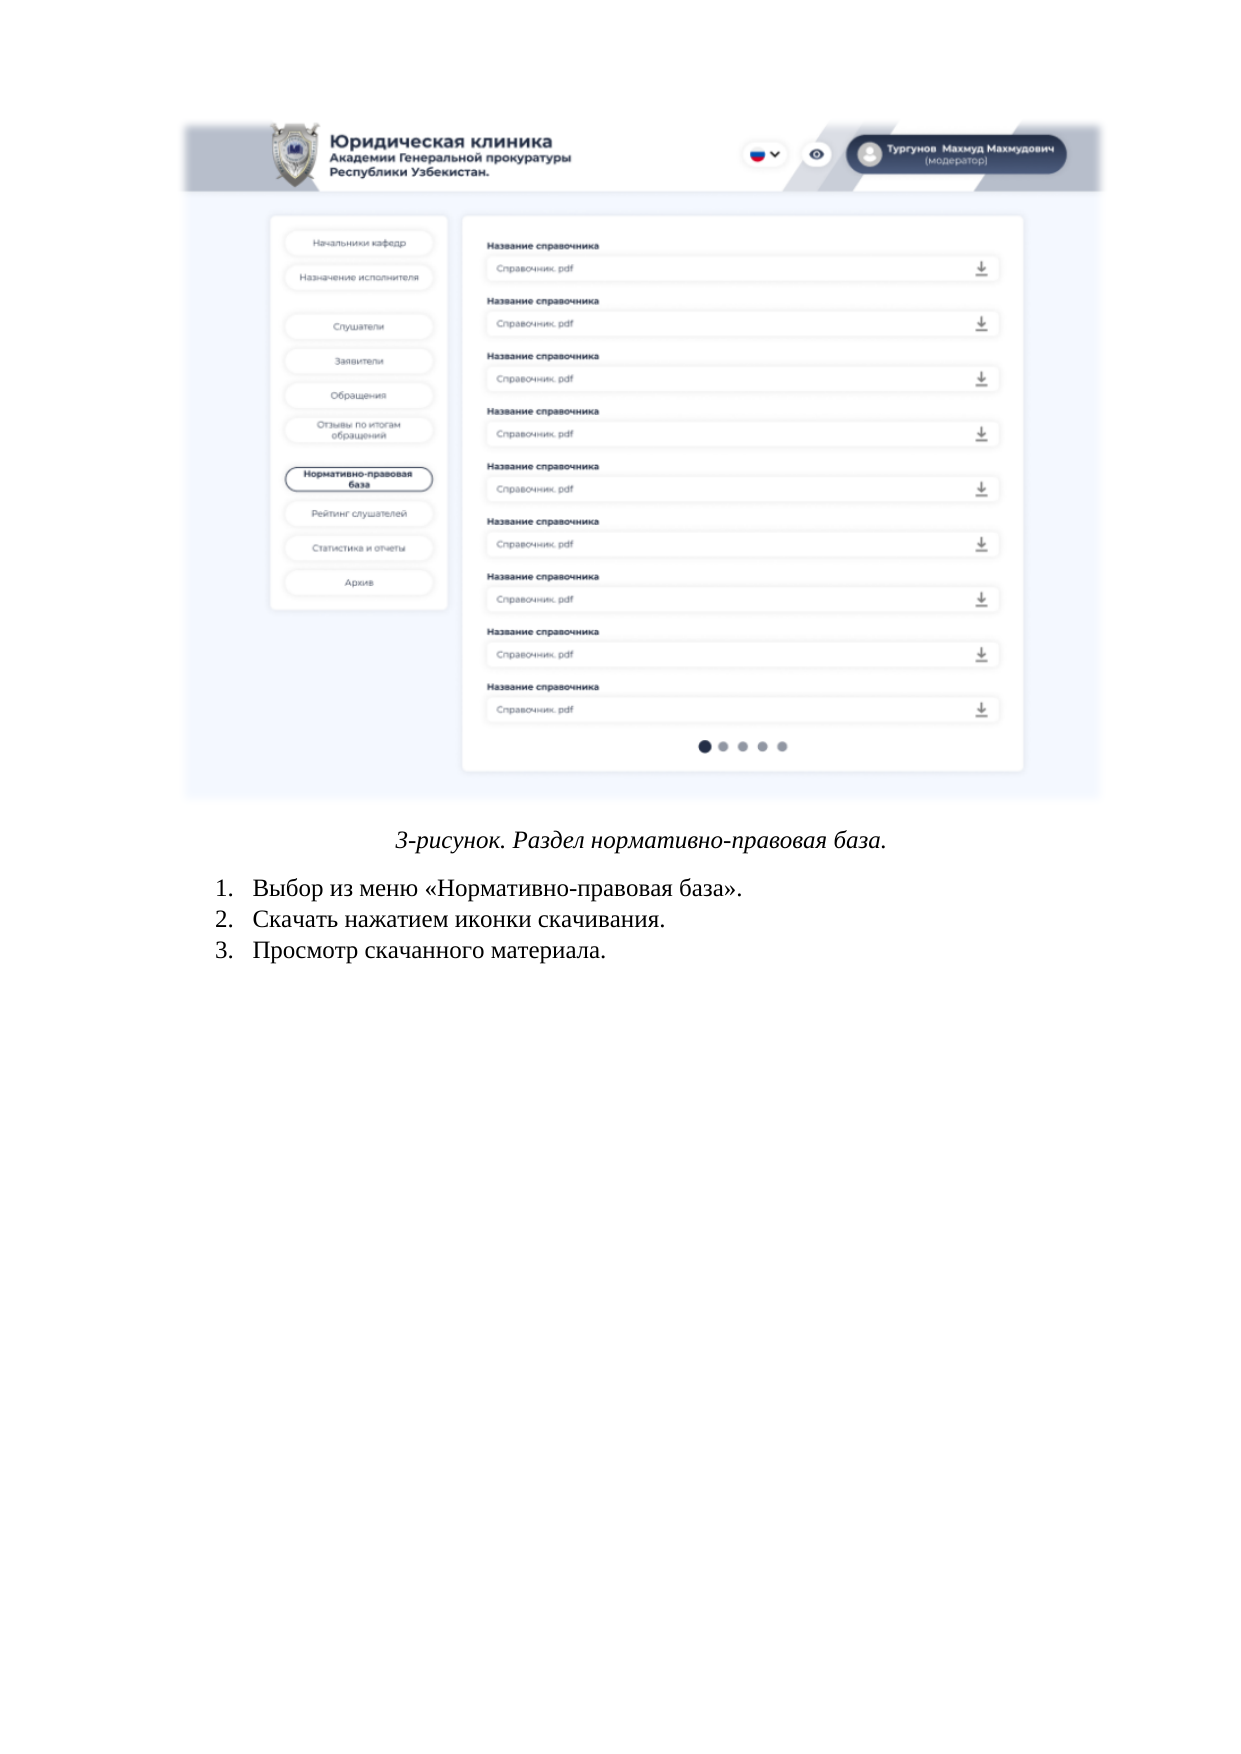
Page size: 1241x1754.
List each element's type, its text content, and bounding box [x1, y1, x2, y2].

text 3-рисунок. Раздел нормативно-правовая база. [177, 825, 1107, 854]
picture [190, 131, 1095, 794]
list Выбор из меню «Нормативно-правовая база». [215, 873, 1107, 902]
list Просмотр скачанного материала. [215, 935, 1107, 964]
list Скачать нажатием иконки скачивания. [215, 904, 1107, 933]
